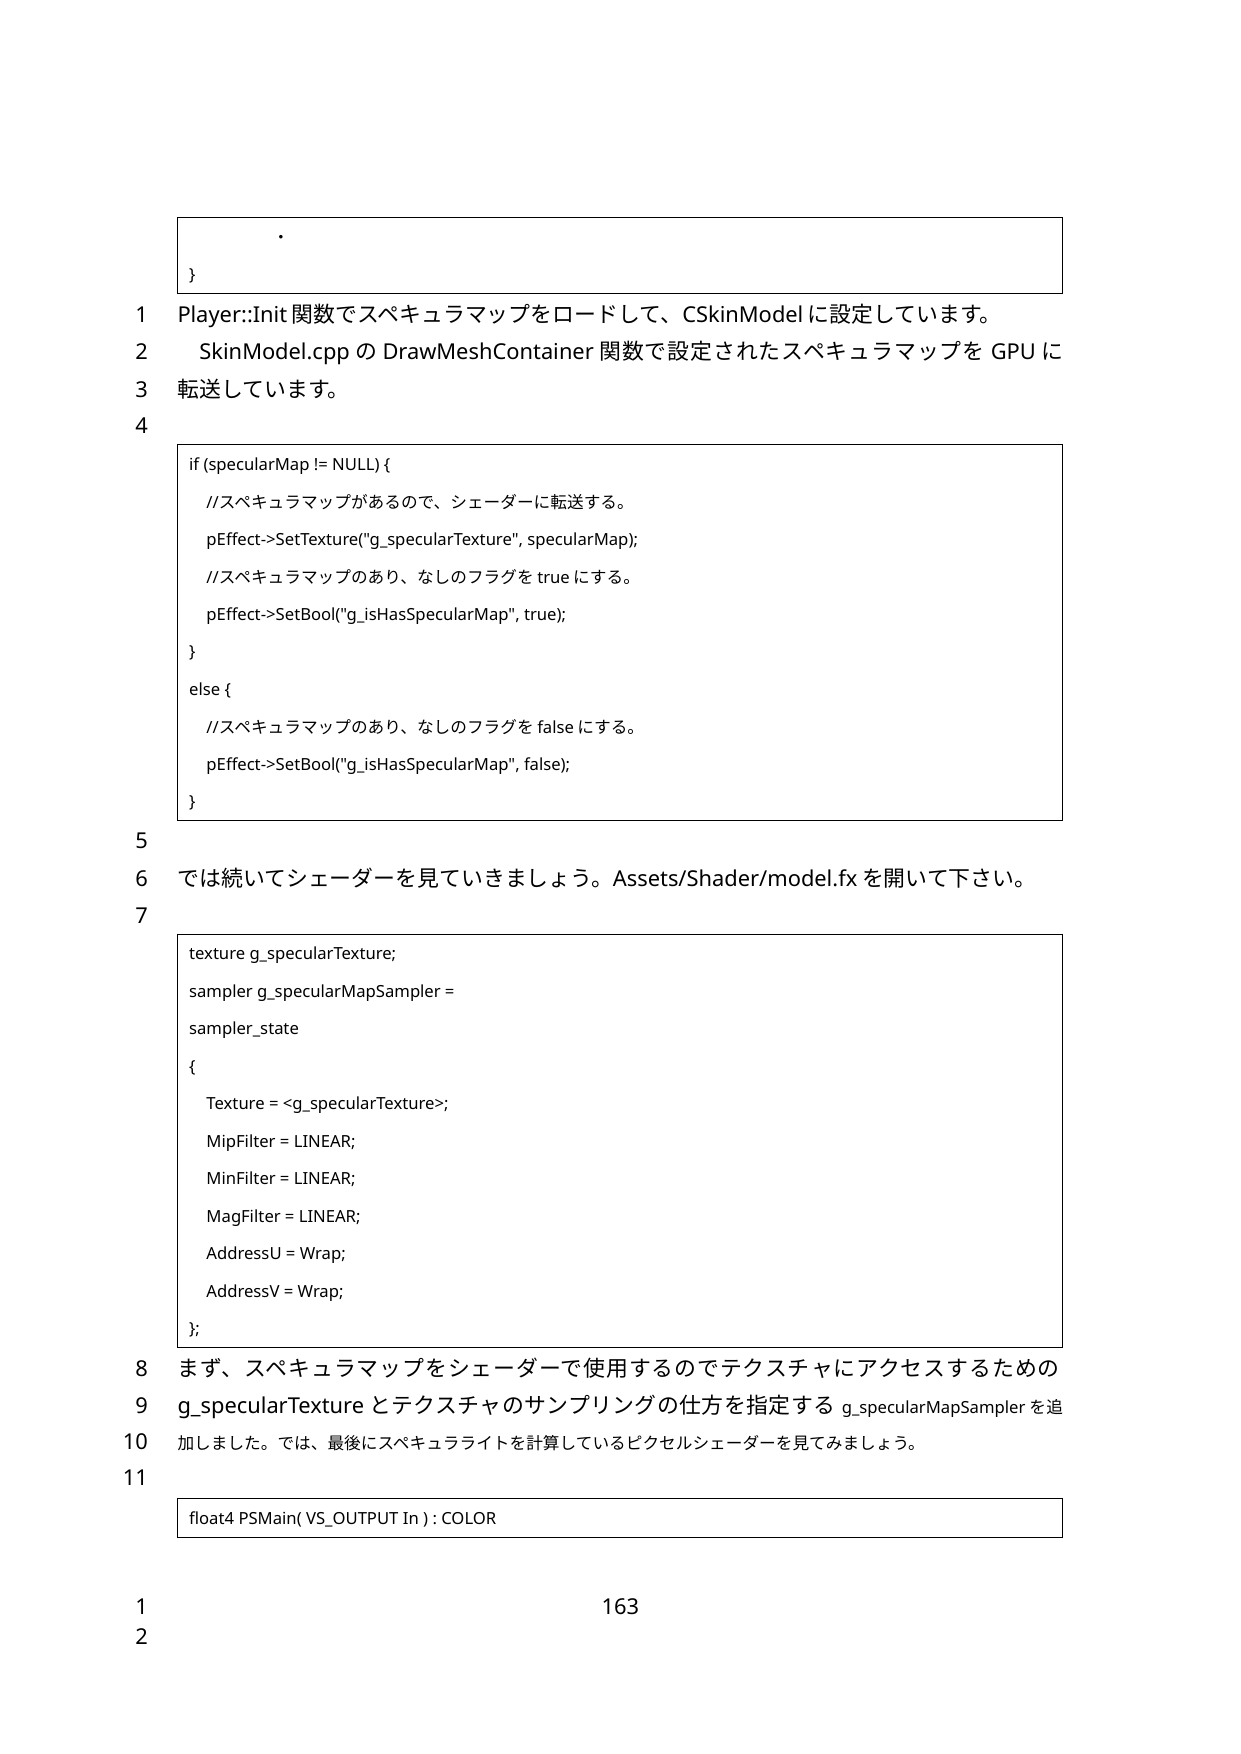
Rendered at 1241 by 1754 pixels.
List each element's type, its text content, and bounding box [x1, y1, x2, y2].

table_header if (specularMap != NULL) { //スペキュラマップがあるので、シェーダーに転送する。 pEffect->SetTexture("g_specularTexture", specularMap); //スペキュラマップのあり、なしのフラグをtrueにする。 pEffect->SetBool("g_isHasSpecularMap", true); } else { //スペキュラマップのあり、なしのフラグをfalseにする。 pEffect->SetBool("g_isHasSpecularMap", false); } [178, 445, 1062, 820]
text では続いてシェーダーを見ていきましょう。Assets/Shader/model.fxを開いて下さい。 [177, 858, 1063, 896]
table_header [178, 1499, 1062, 1537]
text SkinModel.cppのDrawMeshContainer関数で設定されたスペキュラマップをGPUに転送しています。 [177, 331, 1063, 406]
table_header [178, 218, 1062, 293]
text まず、スペキュラマップをシェーダーで使用するのでテクスチャにアクセスするためのg_specularTextureとテクスチャのサンプリングの仕方を指定するg_specularMapSamplerを追加しました。では、最後にスペキュラライトを計算しているピクセルシェーダーを見てみましょう。 [177, 1348, 1063, 1461]
text Player::Init関数でスペキュラマップをロードして、CSkinModelに設定しています。 [177, 294, 1063, 331]
table_header texture g_specularTexture; sampler g_specularMapSampler = sampler_state { Texture = <g_specularTexture>; MipFilter = LINEAR; MinFilter = LINEAR; MagFilter = LINEAR; AddressU = Wrap; AddressV = Wrap; }; [178, 935, 1062, 1347]
